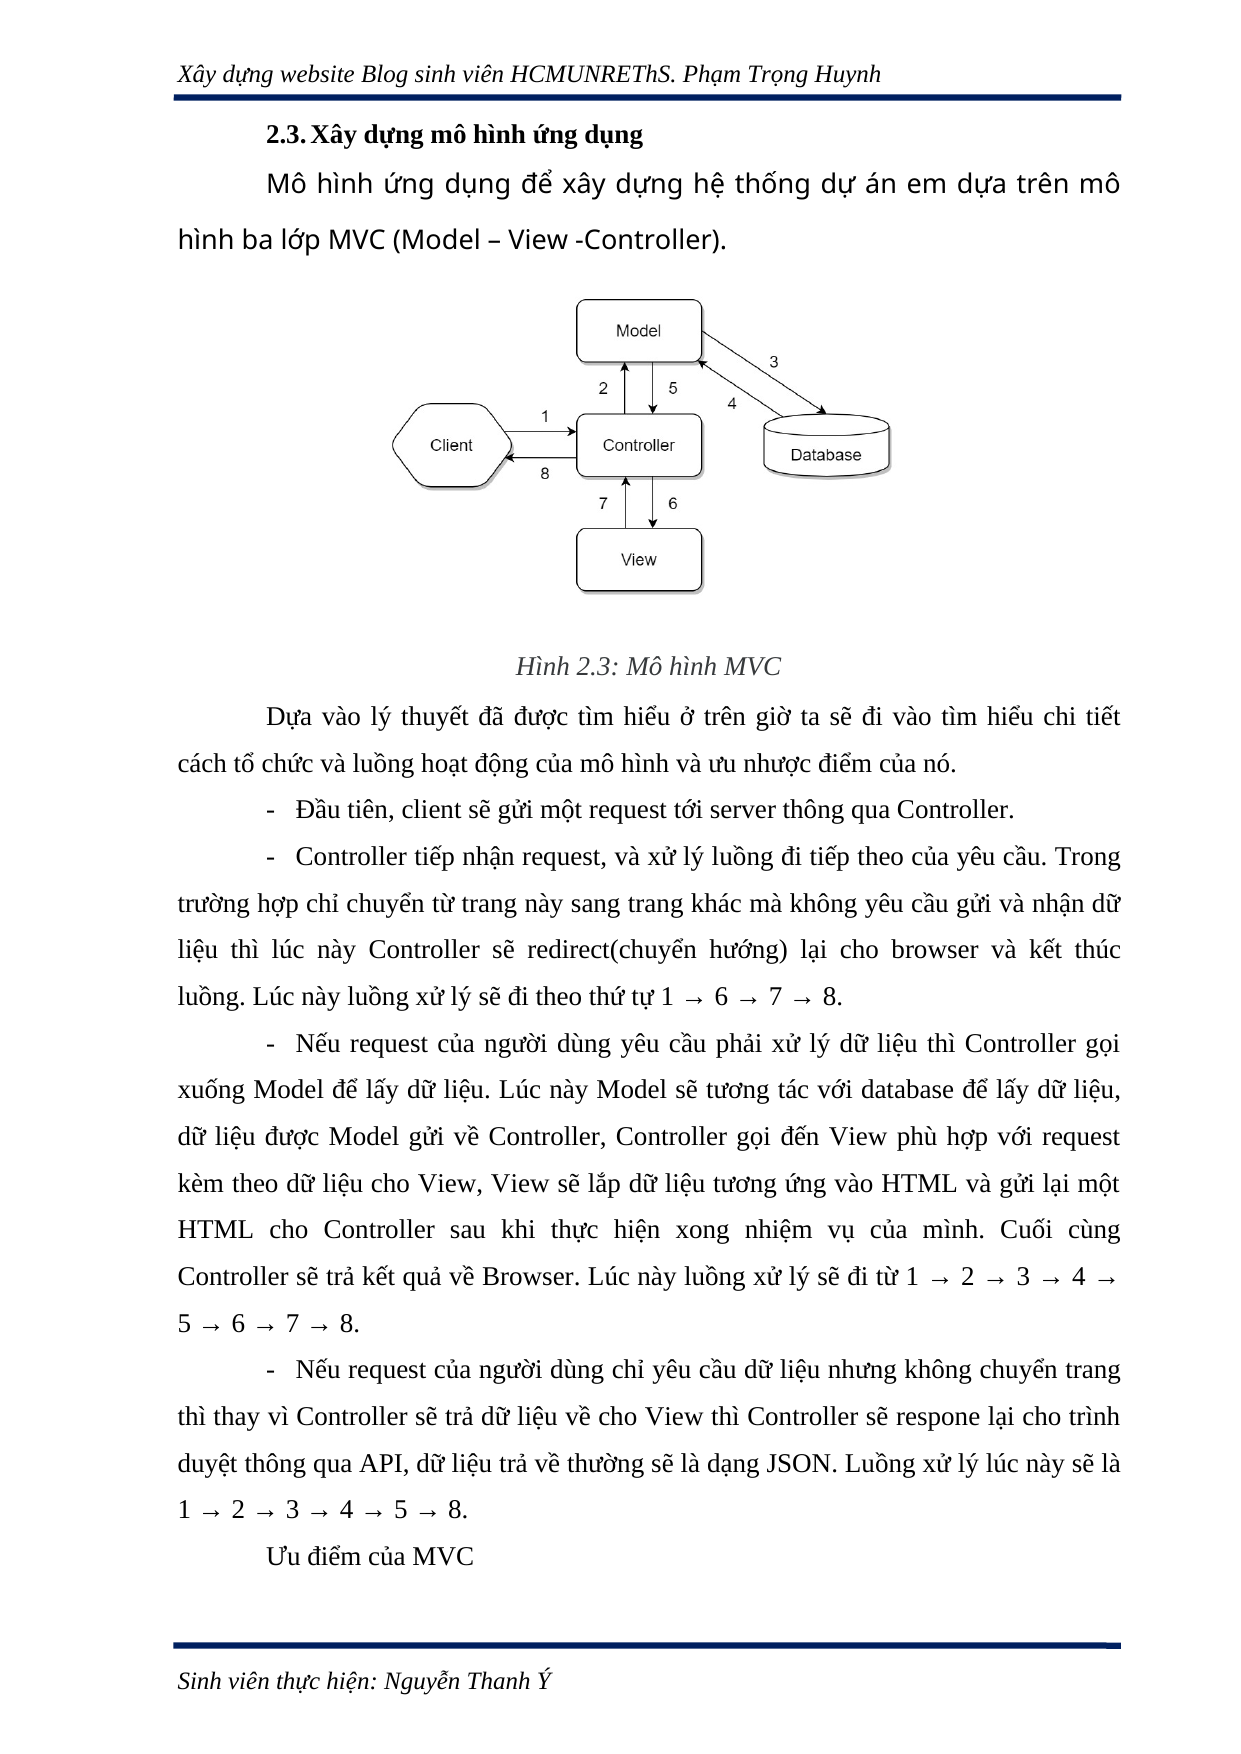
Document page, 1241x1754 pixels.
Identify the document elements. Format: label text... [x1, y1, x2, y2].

list Xây dựng mô hình ứng dụng [177, 118, 1122, 149]
text Mô hình ứng dụng để xây dựng hệ thống dự án em dựa trên mô hình ba lớp MVC (Model – View -Controller). [177, 165, 1122, 257]
list Controller tiếp nhận request, và xử lý luồng đi tiếp theo của yêu cầu. Trong trường hợp chỉ chuyển từ trang này sang trang khác mà không yêu cầu gửi và nhận dữ liệu thì lúc này Controller sẽ redirect(chuyển hướng) lại cho browser và kết thúc luồng. Lúc này luồng xử lý sẽ đi theo thứ tự 1 → 6 → 7 → 8. [177, 840, 1122, 1011]
list Nếu request của người dùng chỉ yêu cầu dữ liệu nhưng không chuyển trang thì thay vì Controller sẽ trả dữ liệu về cho View thì Controller sẽ respone lại cho trình duyệt thông qua API, dữ liệu trả về thường sẽ là dạng JSON. Luồng xử lý lúc này sẽ là 1 → 2 → 3 → 4 → 5 → 8. [177, 1353, 1122, 1525]
list Đầu tiên, client sẽ gửi một request tới server thông qua Controller. [177, 793, 1122, 825]
picture [347, 257, 952, 633]
text Ưu điểm của MVC [177, 1540, 1122, 1571]
list Nếu request của người dùng yêu cầu phải xử lý dữ liệu thì Controller gọi xuống Model để lấy dữ liệu. Lúc này Model sẽ tương tác với database để lấy dữ liệu, dữ liệu được Model gửi về Controller, Controller gọi đến View phù hợp với request kèm theo dữ liệu cho View, View sẽ lắp dữ liệu tương ứng vào HTML và gửi lại một HTML cho Controller sau khi thực hiện xong nhiệm vụ của mình. Cuối cùng Controller sẽ trả kết quả về Browser. Lúc này luồng xử lý sẽ đi từ 1 → 2 → 3 → 4 → 5 → 6 → 7 → 8. [177, 1027, 1122, 1338]
